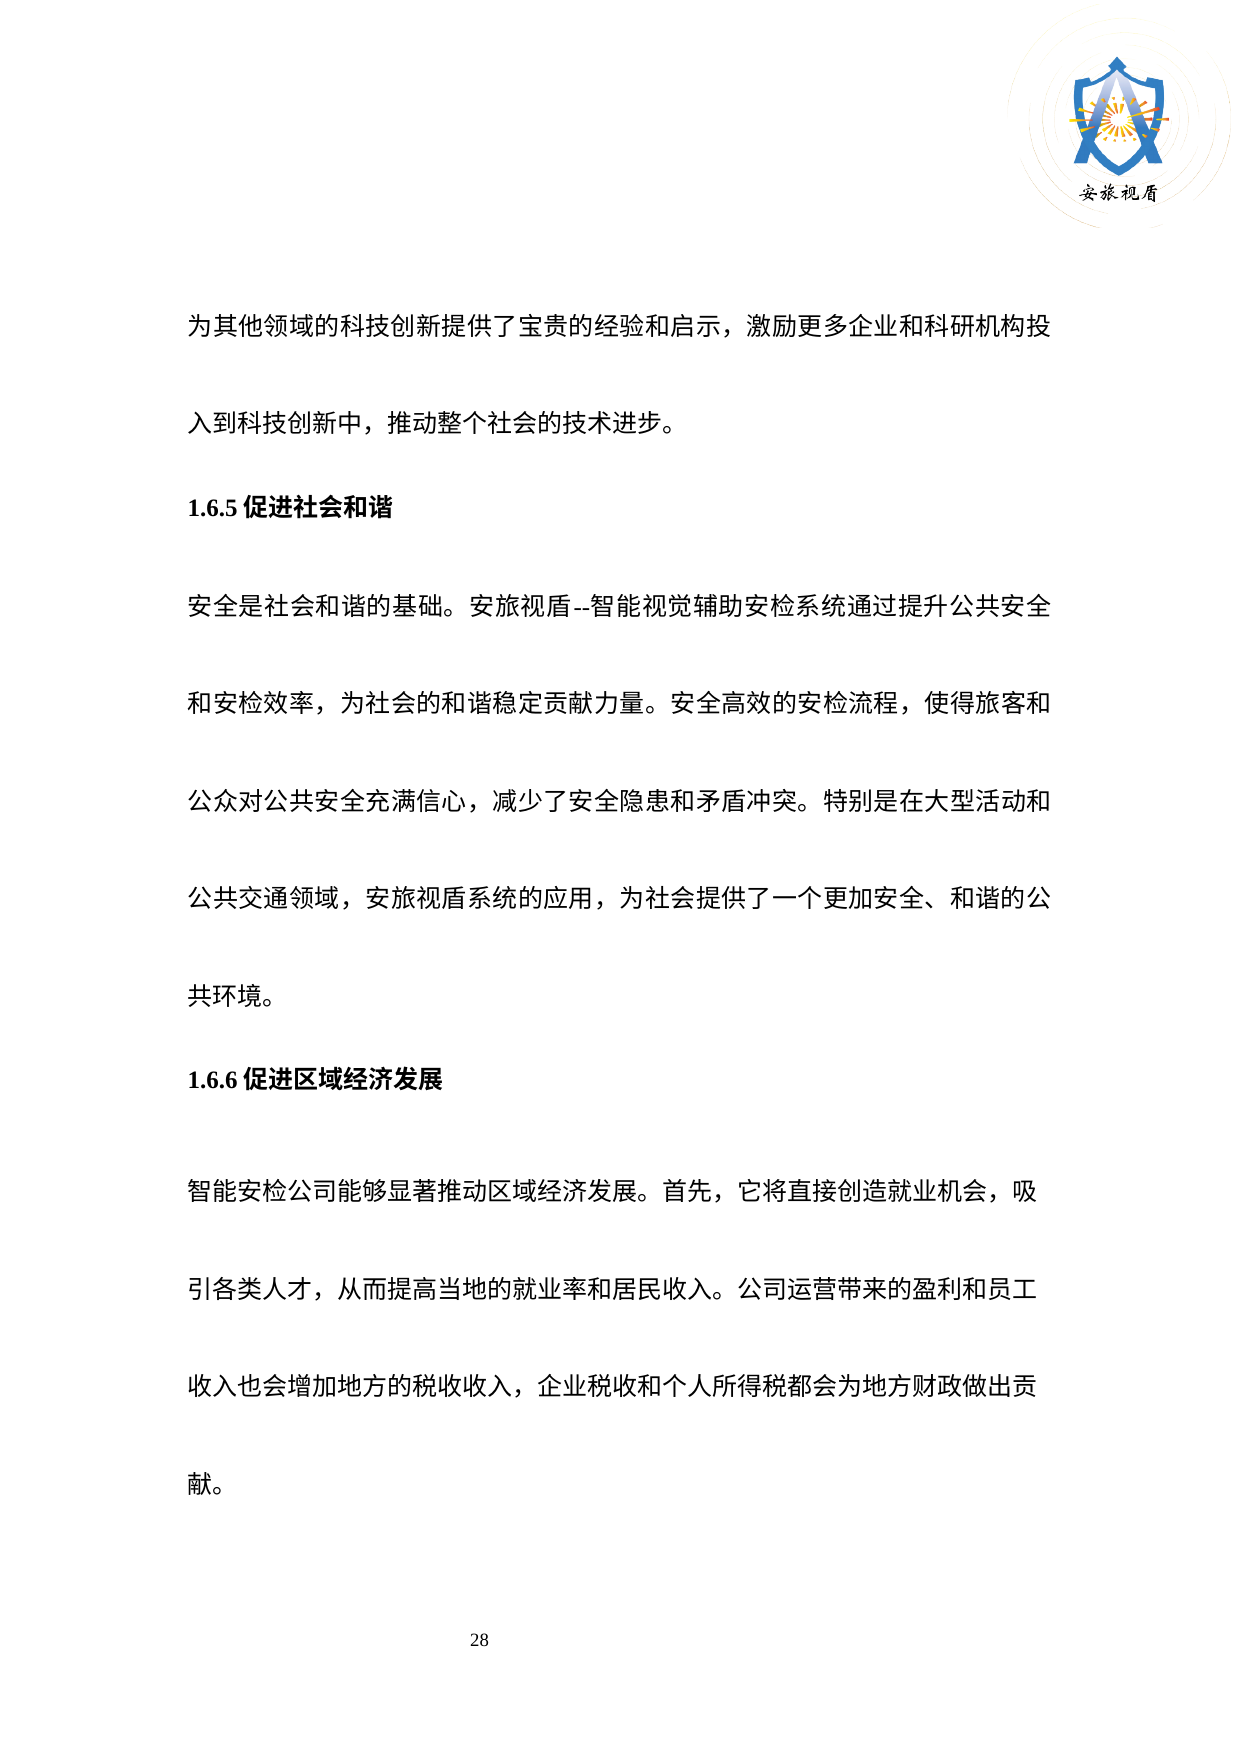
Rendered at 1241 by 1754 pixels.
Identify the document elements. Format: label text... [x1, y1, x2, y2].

subtitle 1.6.6 促进区域经济发展 [187, 1045, 1053, 1110]
text 安全是社会和谐的基础。安旅视盾--智能视觉辅助安检系统通过提升公共安全和安检效率，为社会的和谐稳定贡献力量。安全高效的安检流程，使得旅客和公众对公共安全充满信心，减少了安全隐患和矛盾冲突。特别是在大型活动和公共交通领域，安旅视盾系统的应用，为社会提供了一个更加安全、和谐的公共环境。 [187, 572, 1053, 1027]
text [187, 162, 1053, 454]
subtitle 1.6.5 促进社会和谐 [187, 473, 1053, 538]
picture [1007, 4, 1231, 228]
text 智能安检公司能够显著推动区域经济发展。首先，它将直接创造就业机会，吸引各类人才，从而提高当地的就业率和居民收入。公司运营带来的盈利和员工收入也会增加地方的税收收入，企业税收和个人所得税都会为地方财政做出贡献。 [187, 1157, 1053, 1515]
